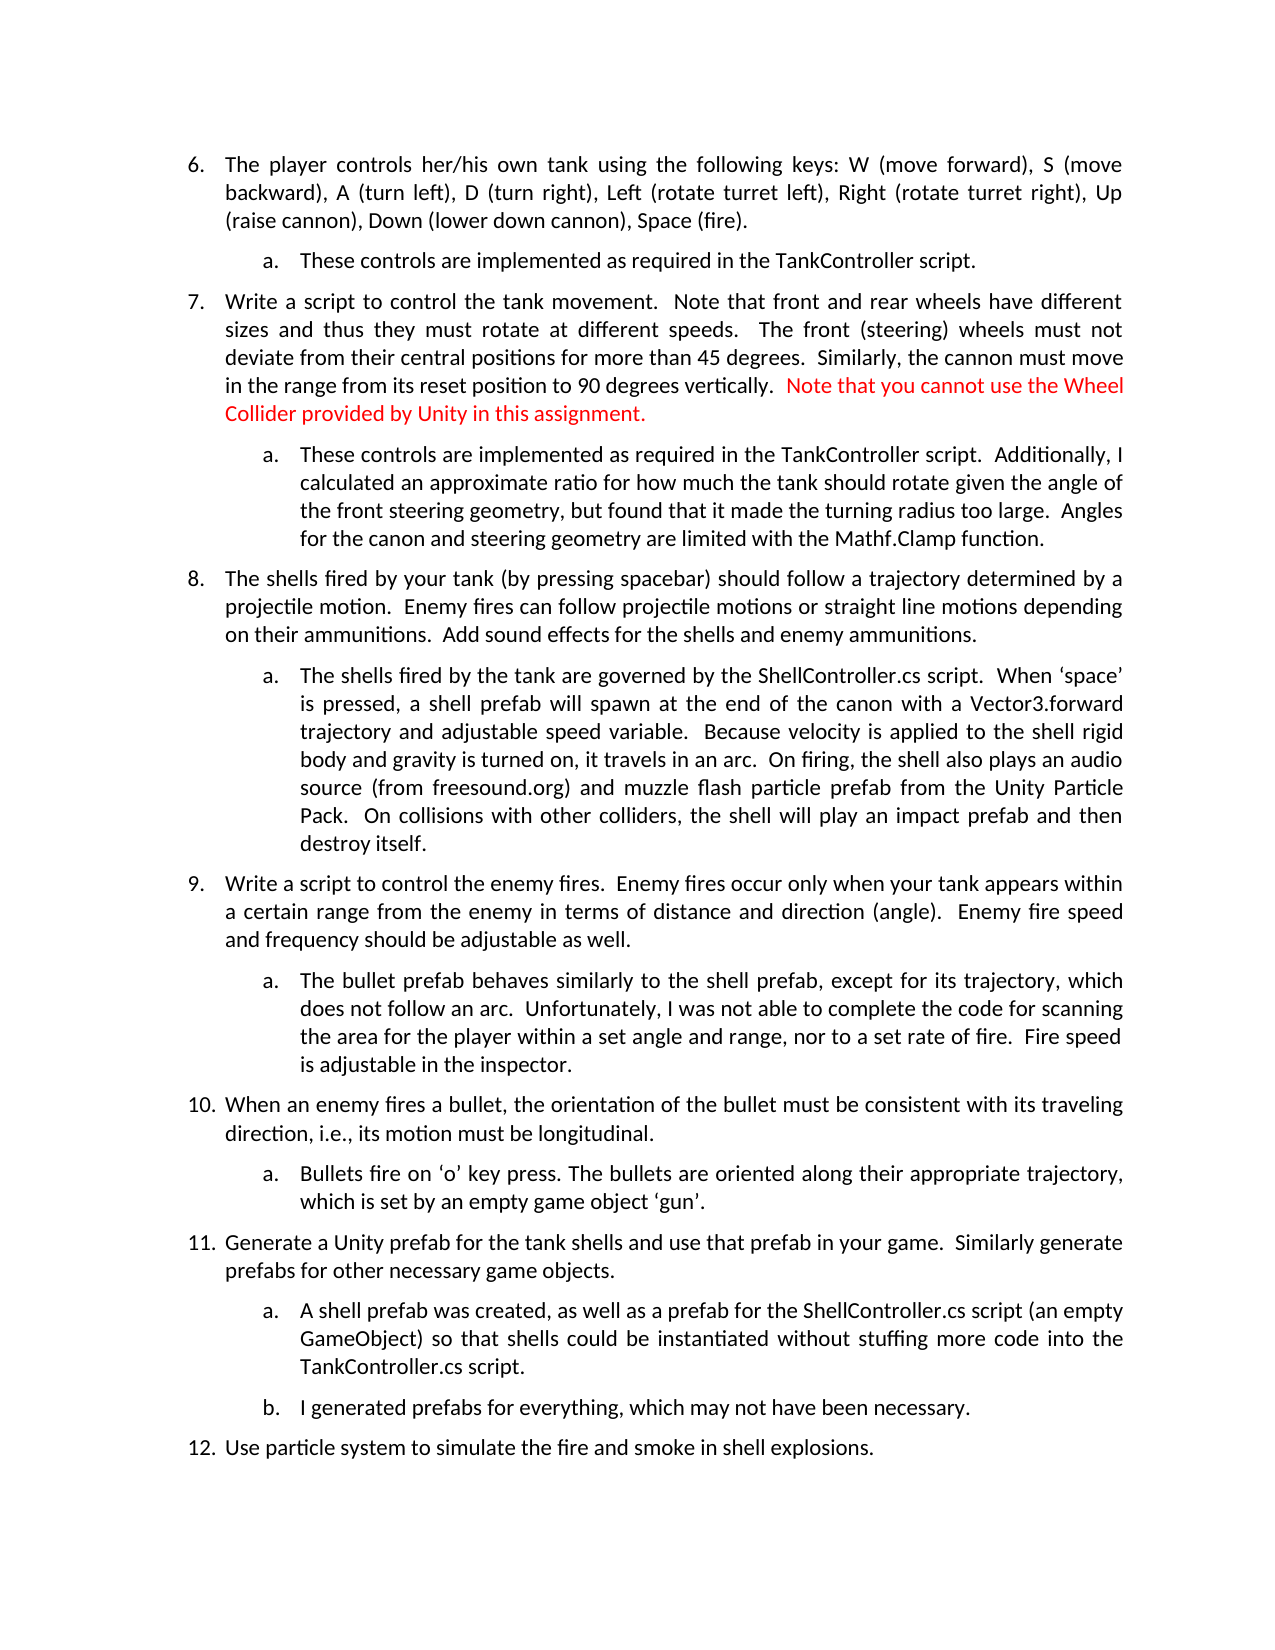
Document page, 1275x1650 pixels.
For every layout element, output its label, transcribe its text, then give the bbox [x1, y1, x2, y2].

list The player controls her/his own tank using the following keys: W (move forward), S (move backward), A (turn left), D (turn right), Left (rotate turret left), Right (rotate turret right), Up (raise cannon), Down (lower down cannon), Space (fire). [187, 150, 1125, 234]
list The shells fired by the tank are governed by the ShellController.cs script. When ‘space’ is pressed, a shell prefab will spawn at the end of the canon with a Vector3.forward trajectory and adjustable speed variable. Because velocity is applied to the shell rigid body and gravity is turned on, it travels in an arc. On firing, the shell also plays an audio source (from freesound.org) and muzzle flash particle prefab from the Unity Particle Pack. On collisions with other colliders, the shell will play an impact prefab and then destroy itself. [262, 661, 1125, 857]
list Generate a Unity prefab for the tank shells and use that prefab in your game. Similarly generate prefabs for other necessary game objects. [187, 1228, 1125, 1284]
list When an enemy fires a bullet, the orientation of the bullet must be consistent with its traveling direction, i.e., its motion must be longitudinal. [187, 1091, 1125, 1147]
list Bullets fire on ‘o’ key press. The bullets are oriented along their appropriate trajectory, which is set by an empty game object ‘gun’. [262, 1159, 1125, 1215]
list A shell prefab was created, as well as a prefab for the ShellController.cs script (an empty GameObject) so that shells could be instantiated without stuffing more code into the TankController.cs script. [262, 1296, 1125, 1380]
list The shells fired by your tank (by pressing spacebar) should follow a trajectory determined by a projectile motion. Enemy fires can follow projectile motions or straight line motions depending on their ammunitions. Add sound effects for the shells and enemy ammunitions. [187, 564, 1125, 648]
list I generated prefabs for everything, which may not have been necessary. [262, 1393, 1125, 1421]
list Use particle system to simulate the fire and smoke in shell explosions. [187, 1433, 1125, 1461]
list The bullet prefab behaves similarly to the shell prefab, except for its trajectory, which does not follow an arc. Unfortunately, I was not able to complete the code for scanning the area for the player within a set angle and range, nor to a set rate of fire. Fire speed is adjustable in the inspector. [262, 966, 1125, 1078]
list Write a script to control the tank movement. Note that front and rear wheels have different sizes and thus they must rotate at different speeds. The front (steering) wheels must not deviate from their central positions for more than 45 degrees. Similarly, the cannon must move in the range from its reset position to 90 degrees vertically. Note that you cannot use the Wheel Collider provided by Unity in this assignment. [187, 287, 1125, 427]
list Write a script to control the enemy fires. Enemy fires occur only when your tank appears within a certain range from the enemy in terms of distance and direction (angle). Enemy fire speed and frequency should be adjustable as well. [187, 869, 1125, 953]
list These controls are implemented as required in the TankController script. [262, 247, 1125, 274]
list These controls are implemented as required in the TankController script. Additionally, I calculated an approximate ratio for how much the tank should rotate given the angle of the front steering geometry, but found that it made the turning radius too large. Angles for the canon and steering geometry are limited with the Mathf.Clamp function. [262, 440, 1125, 552]
